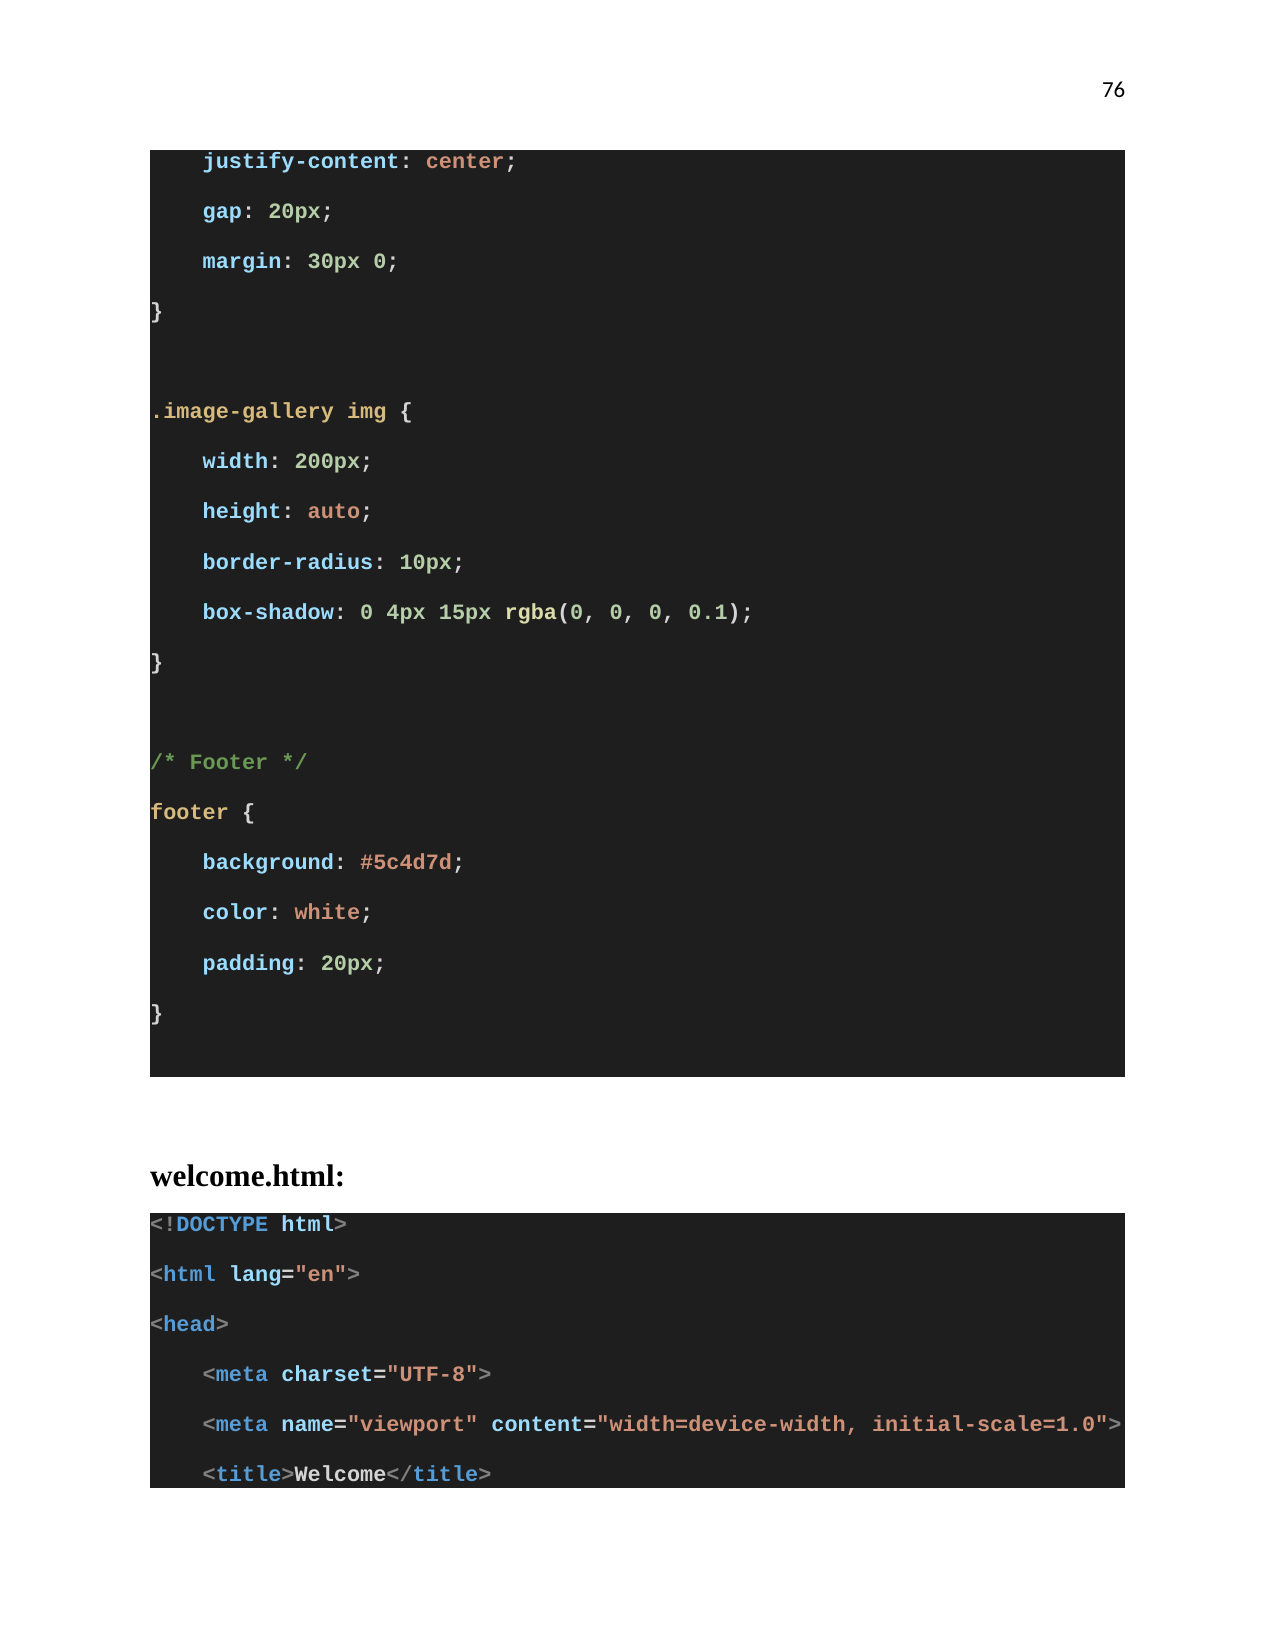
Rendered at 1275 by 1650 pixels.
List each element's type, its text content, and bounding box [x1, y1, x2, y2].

text <html lang="en"> [150, 1263, 1125, 1288]
text border-radius: 10px; [150, 551, 1125, 576]
text margin: 30px 0; [150, 250, 1125, 275]
text footer { [150, 801, 1125, 826]
text } [150, 1002, 1125, 1027]
text height: auto; [150, 501, 1125, 526]
text <!DOCTYPE html> [150, 1213, 1125, 1238]
text .image-gallery img { [150, 401, 1125, 425]
text box-shadow: 0 4px 15px rgba(0, 0, 0, 0.1); [150, 601, 1125, 626]
text <meta charset="UTF-8"> [150, 1363, 1125, 1388]
text welcome.html: [150, 1157, 1125, 1193]
text /* Footer */ [150, 751, 1125, 776]
text width: 200px; [150, 451, 1125, 475]
text <meta name="viewport" content="width=device-width, initial-scale=1.0"> [150, 1413, 1125, 1438]
text } [150, 300, 1125, 325]
text <title>Welcome</title> [150, 1463, 1125, 1488]
text <head> [150, 1313, 1125, 1338]
text background: #5c4d7d; [150, 851, 1125, 876]
text gap: 20px; [150, 200, 1125, 225]
text padding: 20px; [150, 952, 1125, 976]
text } [150, 651, 1125, 676]
text color: white; [150, 902, 1125, 926]
text justify-content: center; [150, 150, 1125, 175]
